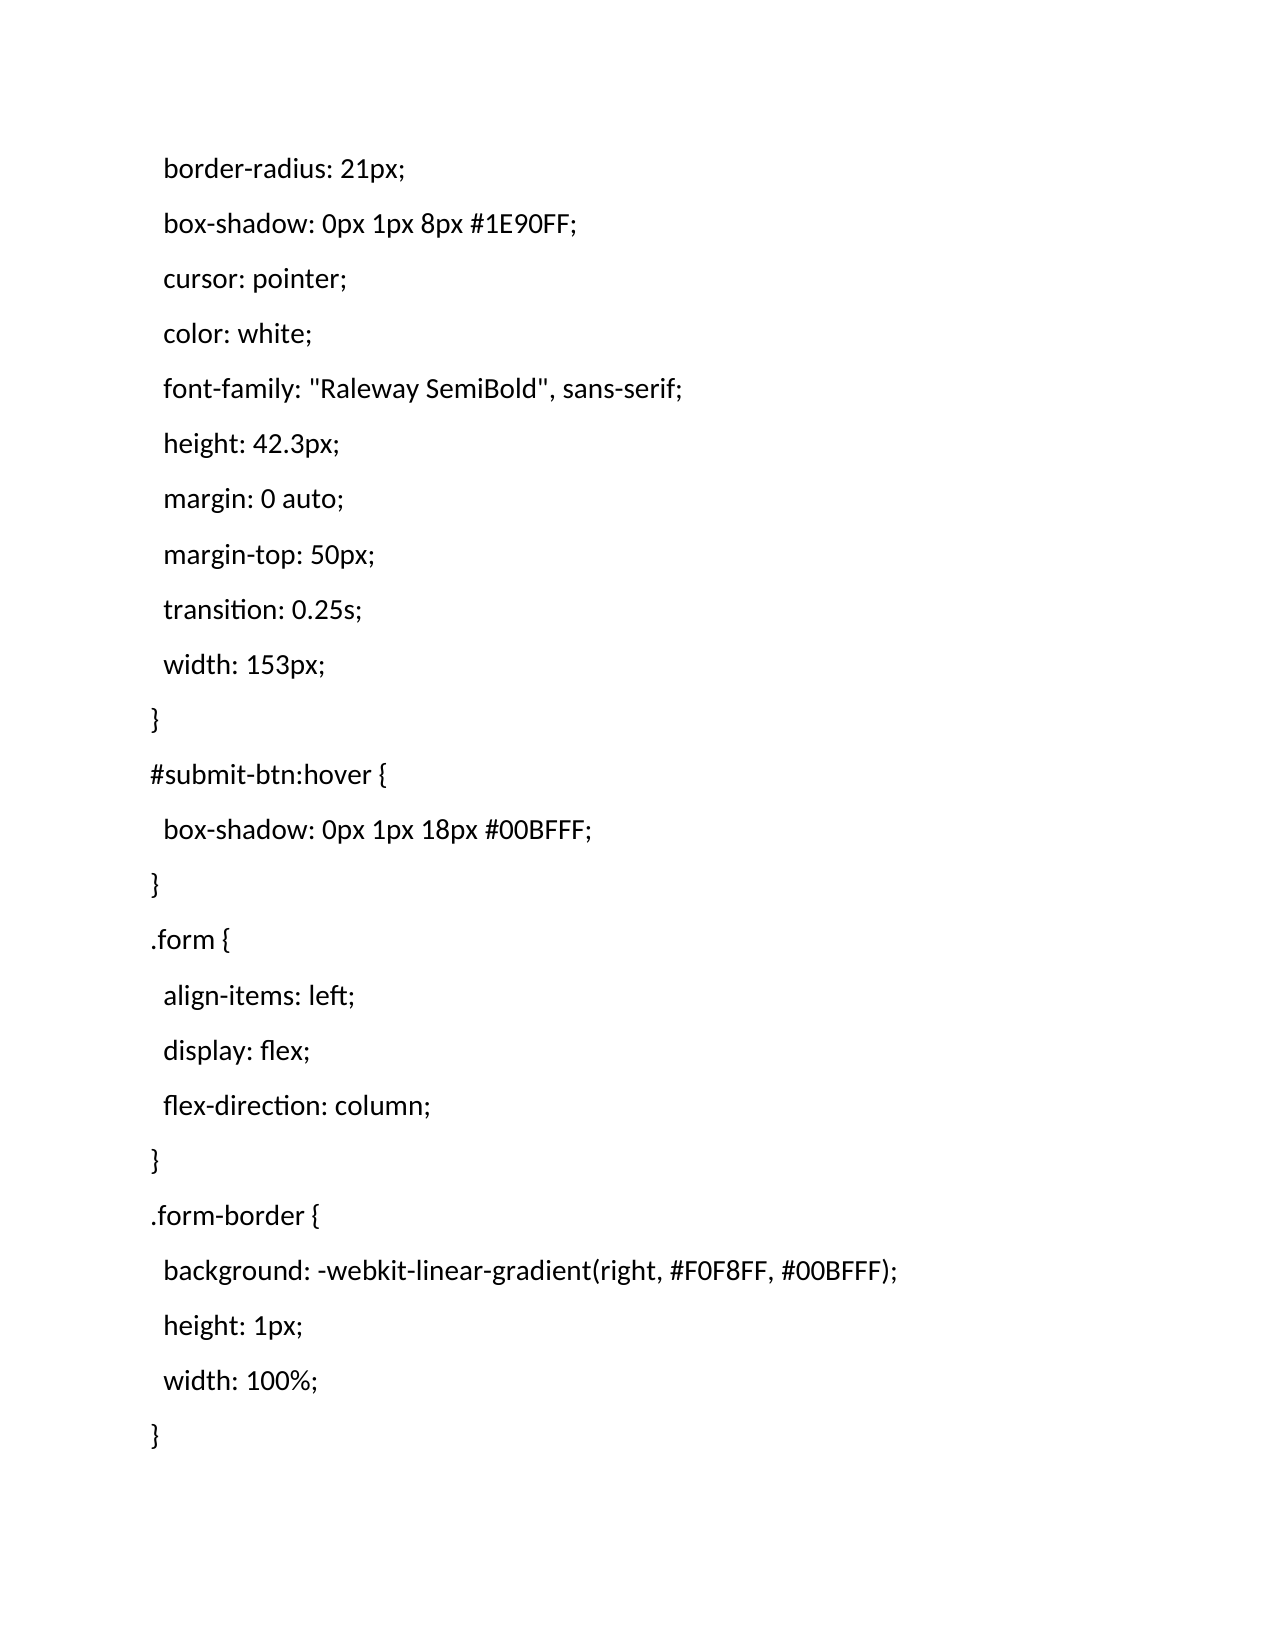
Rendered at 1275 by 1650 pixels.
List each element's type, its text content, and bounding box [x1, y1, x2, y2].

text box-shadow: 0px 1px 18px #00BFFF; [150, 811, 1125, 847]
text display: flex; [150, 1032, 1125, 1067]
text transition: 0.25s; [150, 591, 1125, 626]
text box-shadow: 0px 1px 8px #1E90FF; [150, 205, 1125, 241]
text margin: 0 auto; [150, 481, 1125, 516]
text } [150, 1417, 1125, 1453]
text width: 153px; [150, 646, 1125, 682]
text font-family: "Raleway SemiBold", sans-serif; [150, 370, 1125, 406]
text margin-top: 50px; [150, 536, 1125, 571]
text border-radius: 21px; [150, 150, 1125, 186]
text width: 100%; [150, 1362, 1125, 1398]
text flex-direction: column; [150, 1087, 1125, 1122]
text height: 42.3px; [150, 426, 1125, 461]
text background: -webkit-linear-gradient(right, #F0F8FF, #00BFFF); [150, 1252, 1125, 1288]
text height: 1px; [150, 1307, 1125, 1343]
text } [150, 1142, 1125, 1177]
text cursor: pointer; [150, 260, 1125, 296]
text } [150, 701, 1125, 737]
text align-items: left; [150, 977, 1125, 1012]
text #submit-btn:hover { [150, 756, 1125, 792]
text .form-border { [150, 1197, 1125, 1233]
text } [150, 866, 1125, 902]
text color: white; [150, 315, 1125, 351]
text .form { [150, 921, 1125, 957]
